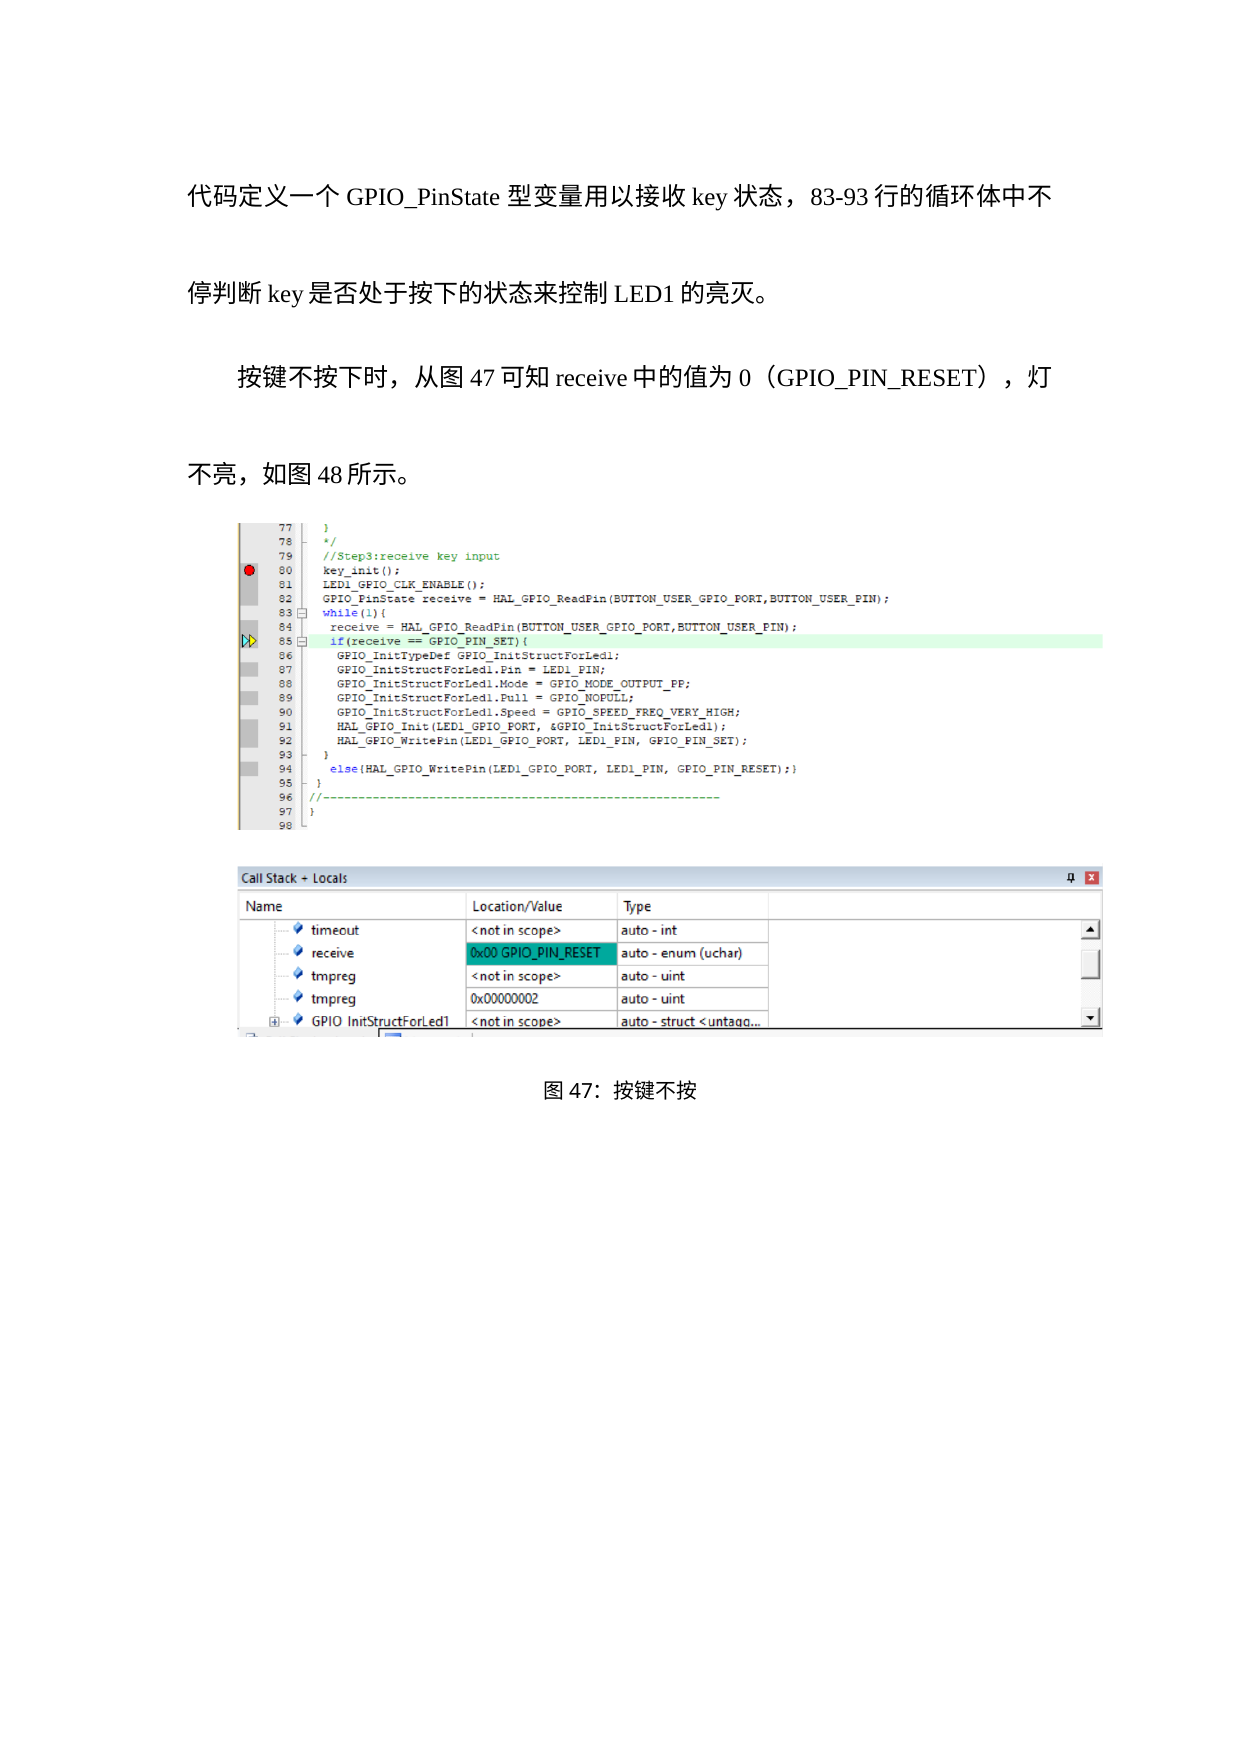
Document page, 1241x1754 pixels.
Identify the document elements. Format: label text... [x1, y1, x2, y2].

picture [237, 523, 1103, 830]
text 按键不按下时，从图47可知receive中的值为0（GPIO_PIN_RESET），灯不亮，如图48所示。 [187, 343, 1053, 505]
text 图 47：按键不按 [187, 1073, 1053, 1106]
picture [237, 863, 1103, 1037]
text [187, 162, 1053, 324]
